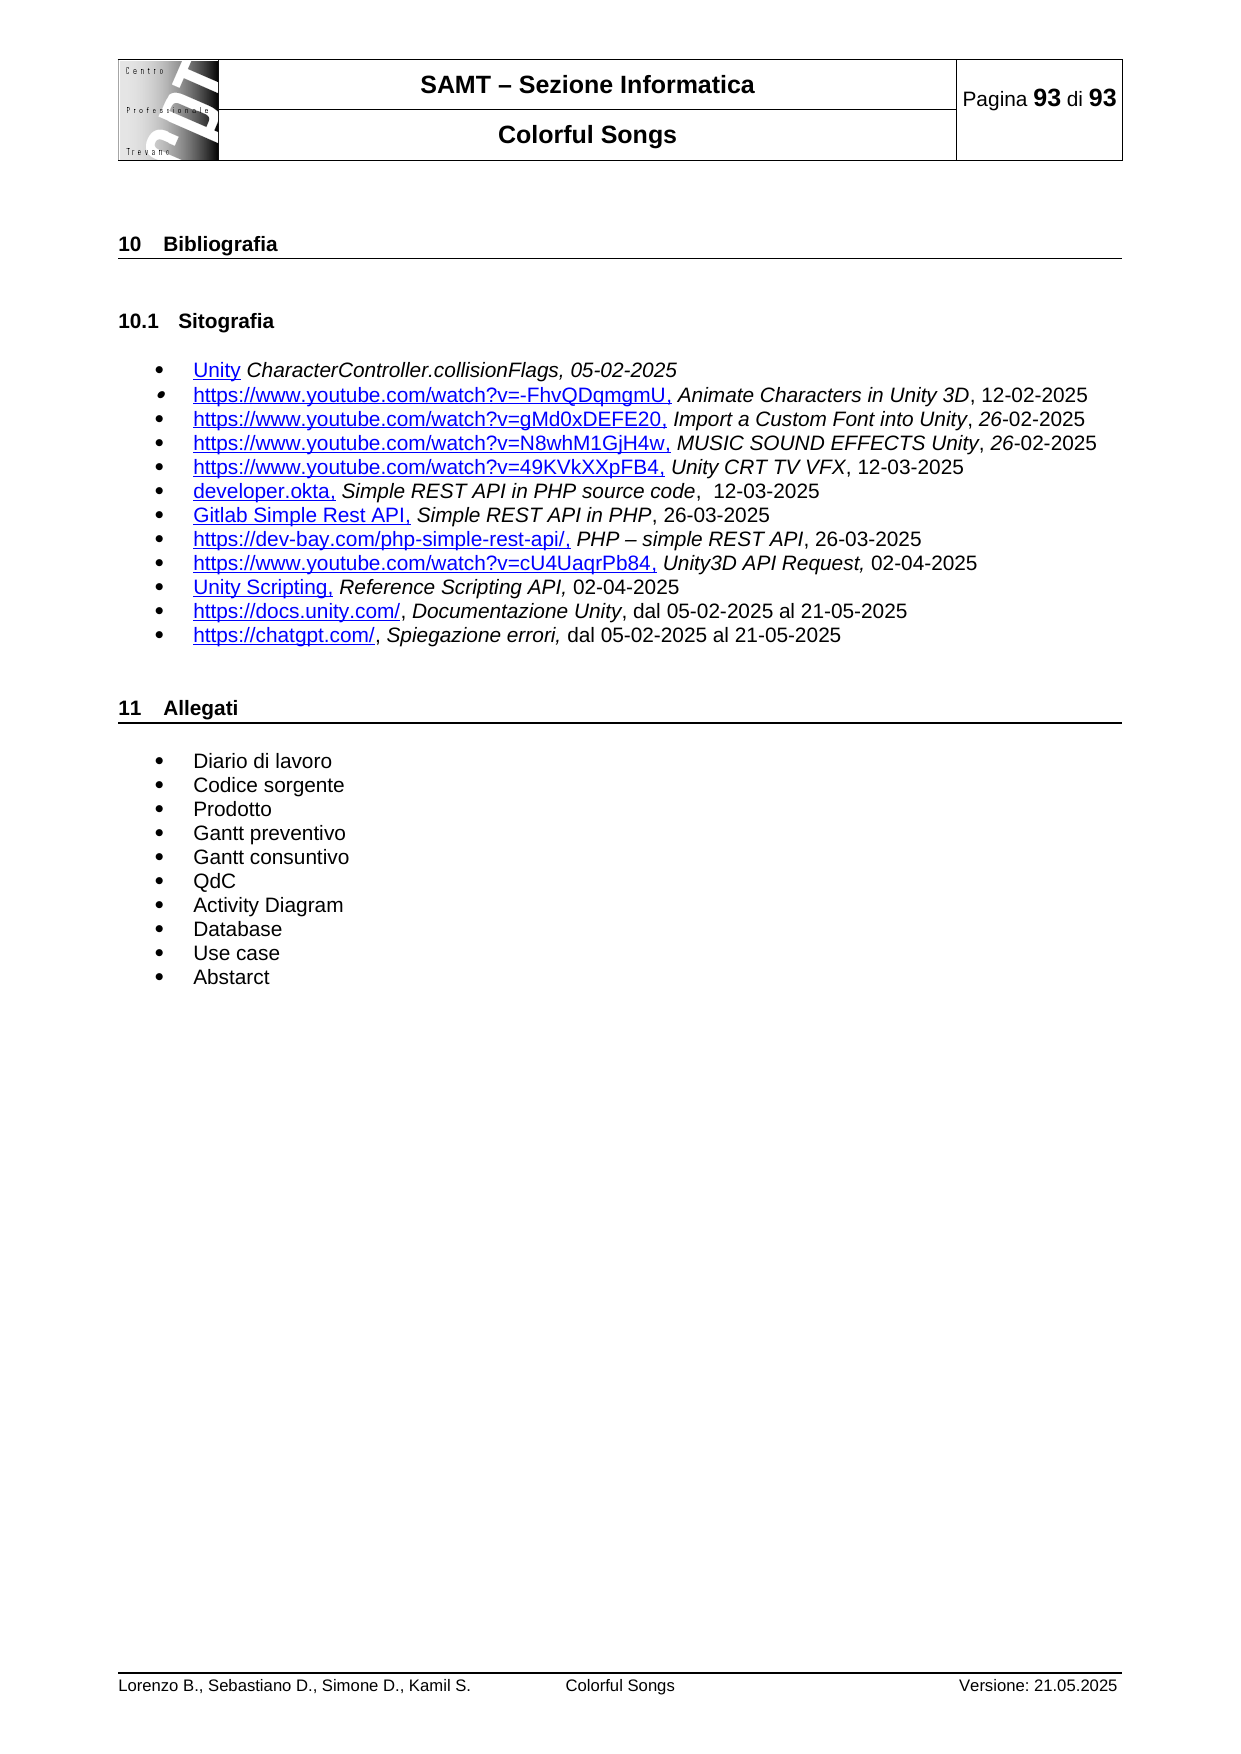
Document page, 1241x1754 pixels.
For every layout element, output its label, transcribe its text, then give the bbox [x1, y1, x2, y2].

list https://www.youtube.com/watch?v=gMd0xDEFE20, Import a Custom Font into Unity, 26-02-2025 [156, 406, 1122, 431]
list Unity CharacterController.collisionFlags, 05-02-2025 [156, 358, 1122, 382]
subtitle Sitografia [118, 309, 1122, 333]
list Gantt preventivo [156, 821, 1122, 845]
subtitle Bibliografia [118, 232, 1122, 258]
list Activity Diagram [156, 893, 1122, 917]
list https://www.youtube.com/watch?v=N8whM1GjH4w, MUSIC SOUND EFFECTS Unity, 26-02-2025 [156, 431, 1122, 454]
list Gantt consuntivo [156, 845, 1122, 869]
list https://docs.unity.com/, Documentazione Unity, dal 05-02-2025 al 21-05-2025 [156, 599, 1122, 623]
list https://www.youtube.com/watch?v=-FhvQDqmgmU, Animate Characters in Unity 3D, 12-02-2025 [156, 382, 1122, 406]
list Abstarct [156, 965, 1122, 989]
list https://www.youtube.com/watch?v=49KVkXXpFB4, Unity CRT TV VFX, 12-03-2025 [156, 454, 1122, 479]
list Database [156, 917, 1122, 941]
list https://chatgpt.com/, Spiegazione errori, dal 05-02-2025 al 21-05-2025 [156, 623, 1122, 647]
list https://www.youtube.com/watch?v=cU4UaqrPb84, Unity3D API Request, 02-04-2025 [156, 551, 1122, 575]
picture [118, 60, 219, 160]
list Use case [156, 941, 1122, 965]
list https://dev-bay.com/php-simple-rest-api/, PHP – simple REST API, 26-03-2025 [156, 527, 1122, 551]
list Prodotto [156, 797, 1122, 821]
list Unity Scripting, Reference Scripting API, 02-04-2025 [156, 575, 1122, 599]
list developer.okta, Simple REST API in PHP source code, 12-03-2025 [156, 479, 1122, 503]
list Gitlab Simple Rest API, Simple REST API in PHP, 26-03-2025 [156, 503, 1122, 527]
list Codice sorgente [156, 773, 1122, 797]
list QdC [156, 869, 1122, 893]
subtitle Allegati [118, 696, 1122, 722]
list Diario di lavoro [156, 749, 1122, 773]
